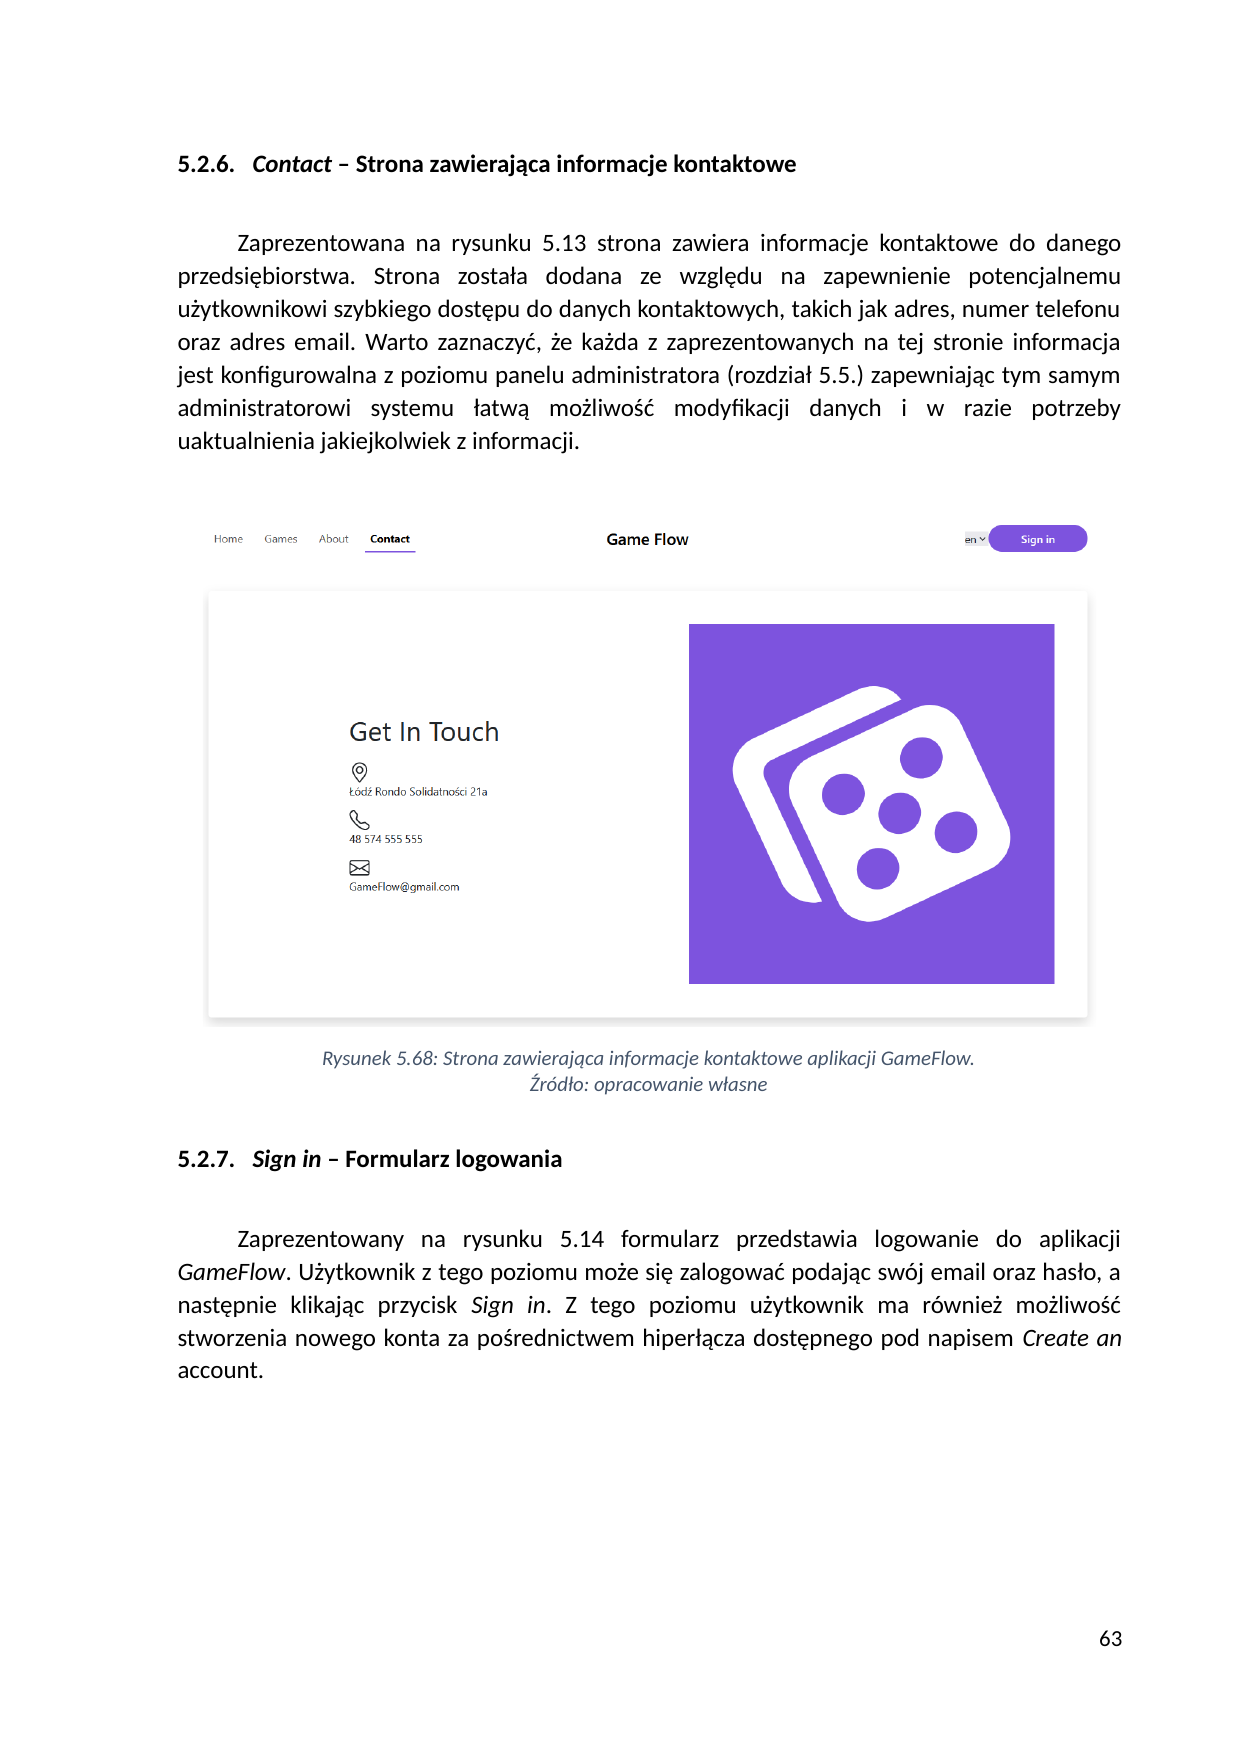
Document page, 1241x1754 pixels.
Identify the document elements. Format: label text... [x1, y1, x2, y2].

text Zaprezentowany na rysunku 5.14 formularz przedstawia logowanie do aplikacji GameFlow. Użytkownik z tego poziomu może się zalogować podając swój email oraz hasło, a następnie klikając przycisk Sign in. Z tego poziomu użytkownik ma również możliwość stworzenia nowego konta za pośrednictwem hiperłącza dostępnego pod napisem Create an account. [177, 1223, 1122, 1385]
picture [202, 521, 1097, 1027]
text Źródło: opracowanie własne [177, 1071, 1122, 1096]
subtitle Contact – Strona zawierająca informacje kontaktowe [177, 148, 1122, 178]
text Zaprezentowana na rysunku 5.13 strona zawiera informacje kontaktowe do danego przedsiębiorstwa. Strona została dodana ze względu na zapewnienie potencjalnemu użytkownikowi szybkiego dostępu do danych kontaktowych, takich jak adres, numer telefonu oraz adres email. Warto zaznaczyć, że każda z zaprezentowanych na tej stronie informacja jest konfigurowalna z poziomu panelu administratora (rozdział 5.5.) zapewniając tym samym administratorowi systemu łatwą możliwość modyfikacji danych i w razie potrzeby uaktualnienia jakiejkolwiek z informacji. [177, 227, 1122, 456]
subtitle Sign in – Formularz logowania [177, 1143, 1122, 1174]
